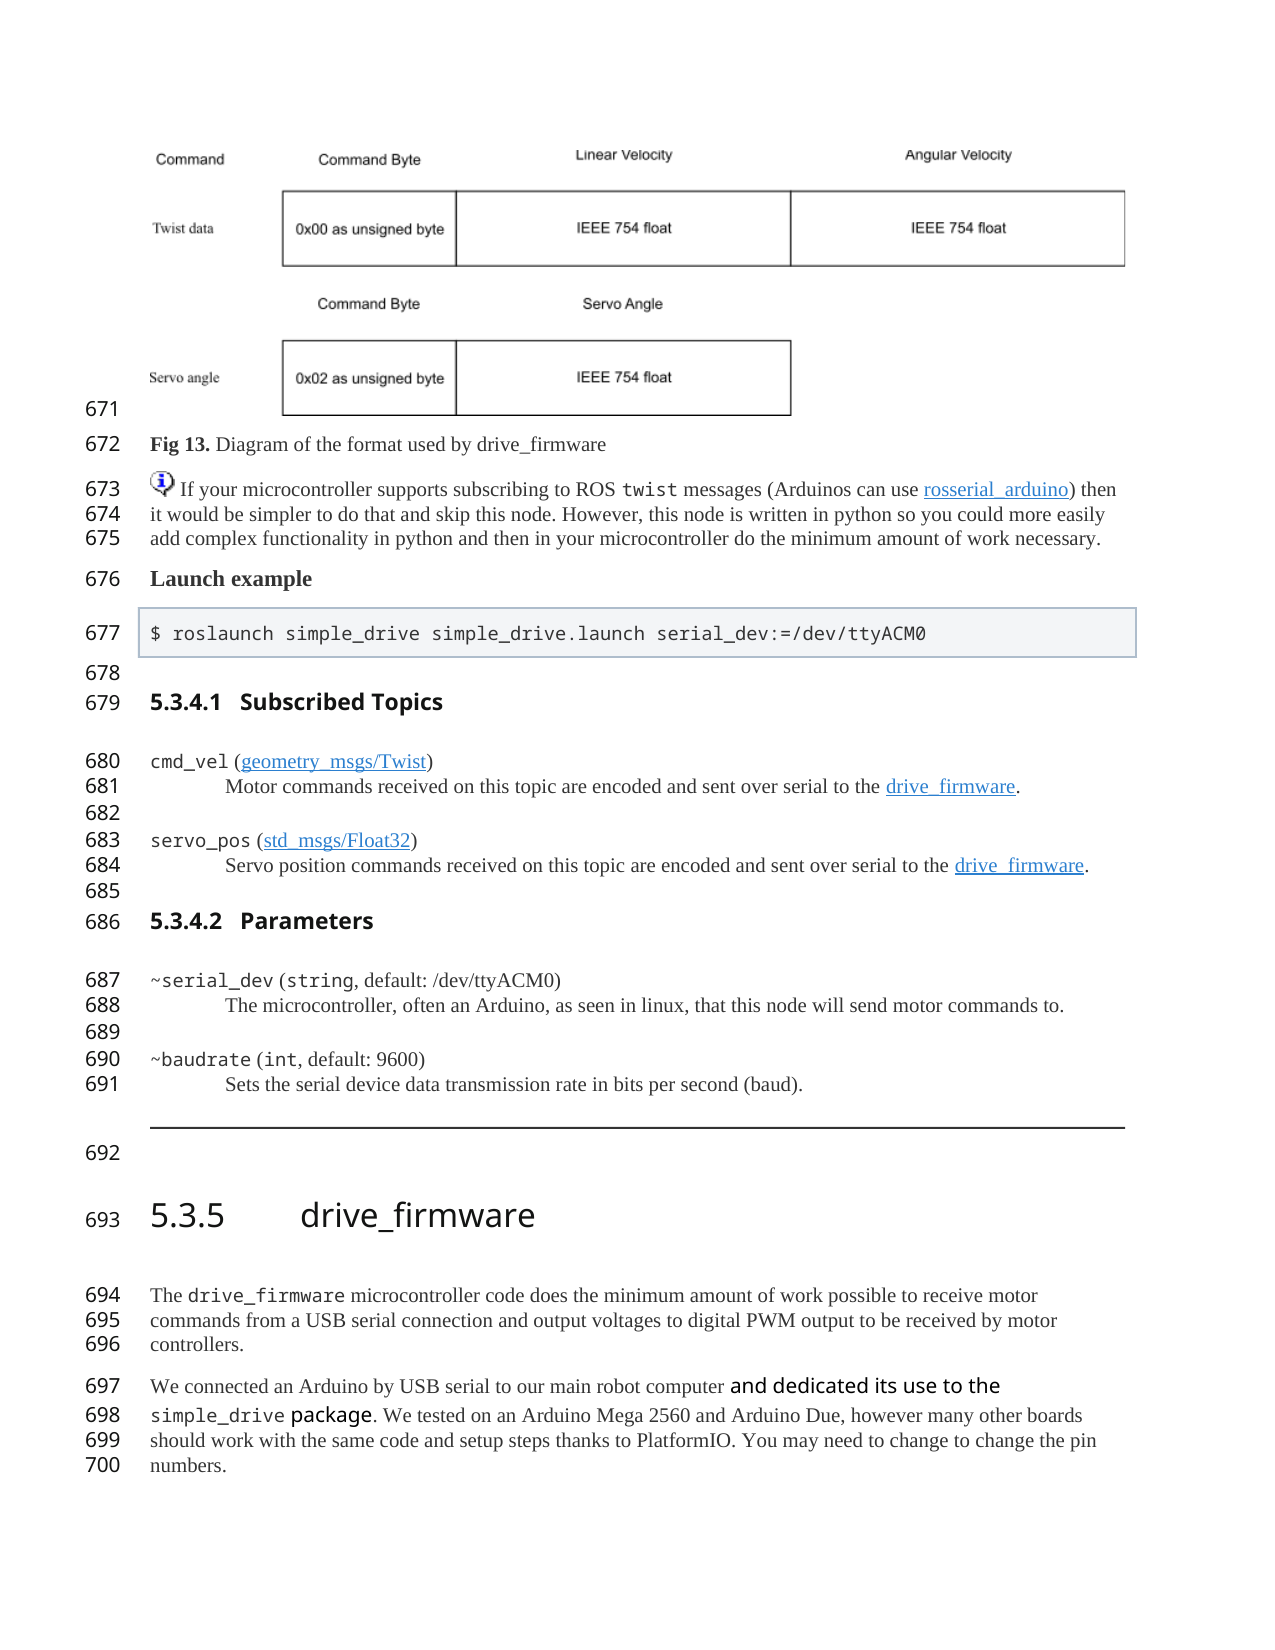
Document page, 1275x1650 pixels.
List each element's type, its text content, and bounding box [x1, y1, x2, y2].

picture [150, 150, 1125, 416]
text ~serial_dev (string, default: /dev/ttyACM0) [353, 968, 1125, 993]
text ~baudrate (int, default: 9600) [297, 1046, 1125, 1071]
text servo_pos (std_msgs/Float32) [251, 827, 1125, 853]
subtitle Parameters [150, 905, 1125, 936]
text $ roslaunch simple_drive simple_drive.launch serial_dev:=/dev/ttyACM0 [140, 609, 1135, 656]
text Sets the serial device data transmission rate in bits per second (baud). [150, 1071, 1125, 1096]
picture [150, 471, 175, 497]
subtitle Subscribed Topics [150, 686, 1125, 717]
text Motor commands received on this topic are encoded and sent over serial to the drive_firmware. [150, 774, 1125, 798]
text Fig 13. Diagram of the format used by drive_firmware [150, 432, 1125, 456]
text The microcontroller, often an Arduino, as seen in linux, that this node will send motor commands to. [150, 993, 1125, 1017]
text Servo position commands received on this topic are encoded and sent over serial to the drive_firmware. [150, 853, 1125, 877]
text We connected an Arduino by USB serial to our main robot computer and dedicated its use to the simple_drive package. We tested on an Arduino Mega 2560 and Arduino Due, however many other boards should work with the same code and setup steps thanks to PlatformIO. You may need to change to change the pin numbers. [150, 1372, 1125, 1477]
subtitle drive_firmware [150, 1191, 1125, 1237]
text Launch example [150, 565, 1125, 592]
text The drive_firmware microcontroller code does the minimum amount of work possible to receive motor commands from a USB serial connection and output voltages to digital PWM output to be received by motor controllers. [150, 1282, 1125, 1356]
text cmd_vel (geometry_msgs/Twist) [229, 749, 1125, 774]
text If your microcontroller supports subscribing to ROS twist messages (Arduinos can use rosserial_arduino) then it would be simpler to do that and skip this node. However, this node is written in python so you could more easily add complex functionality in python and then in your microcontroller do the minimum amount of work necessary. [150, 471, 1125, 550]
